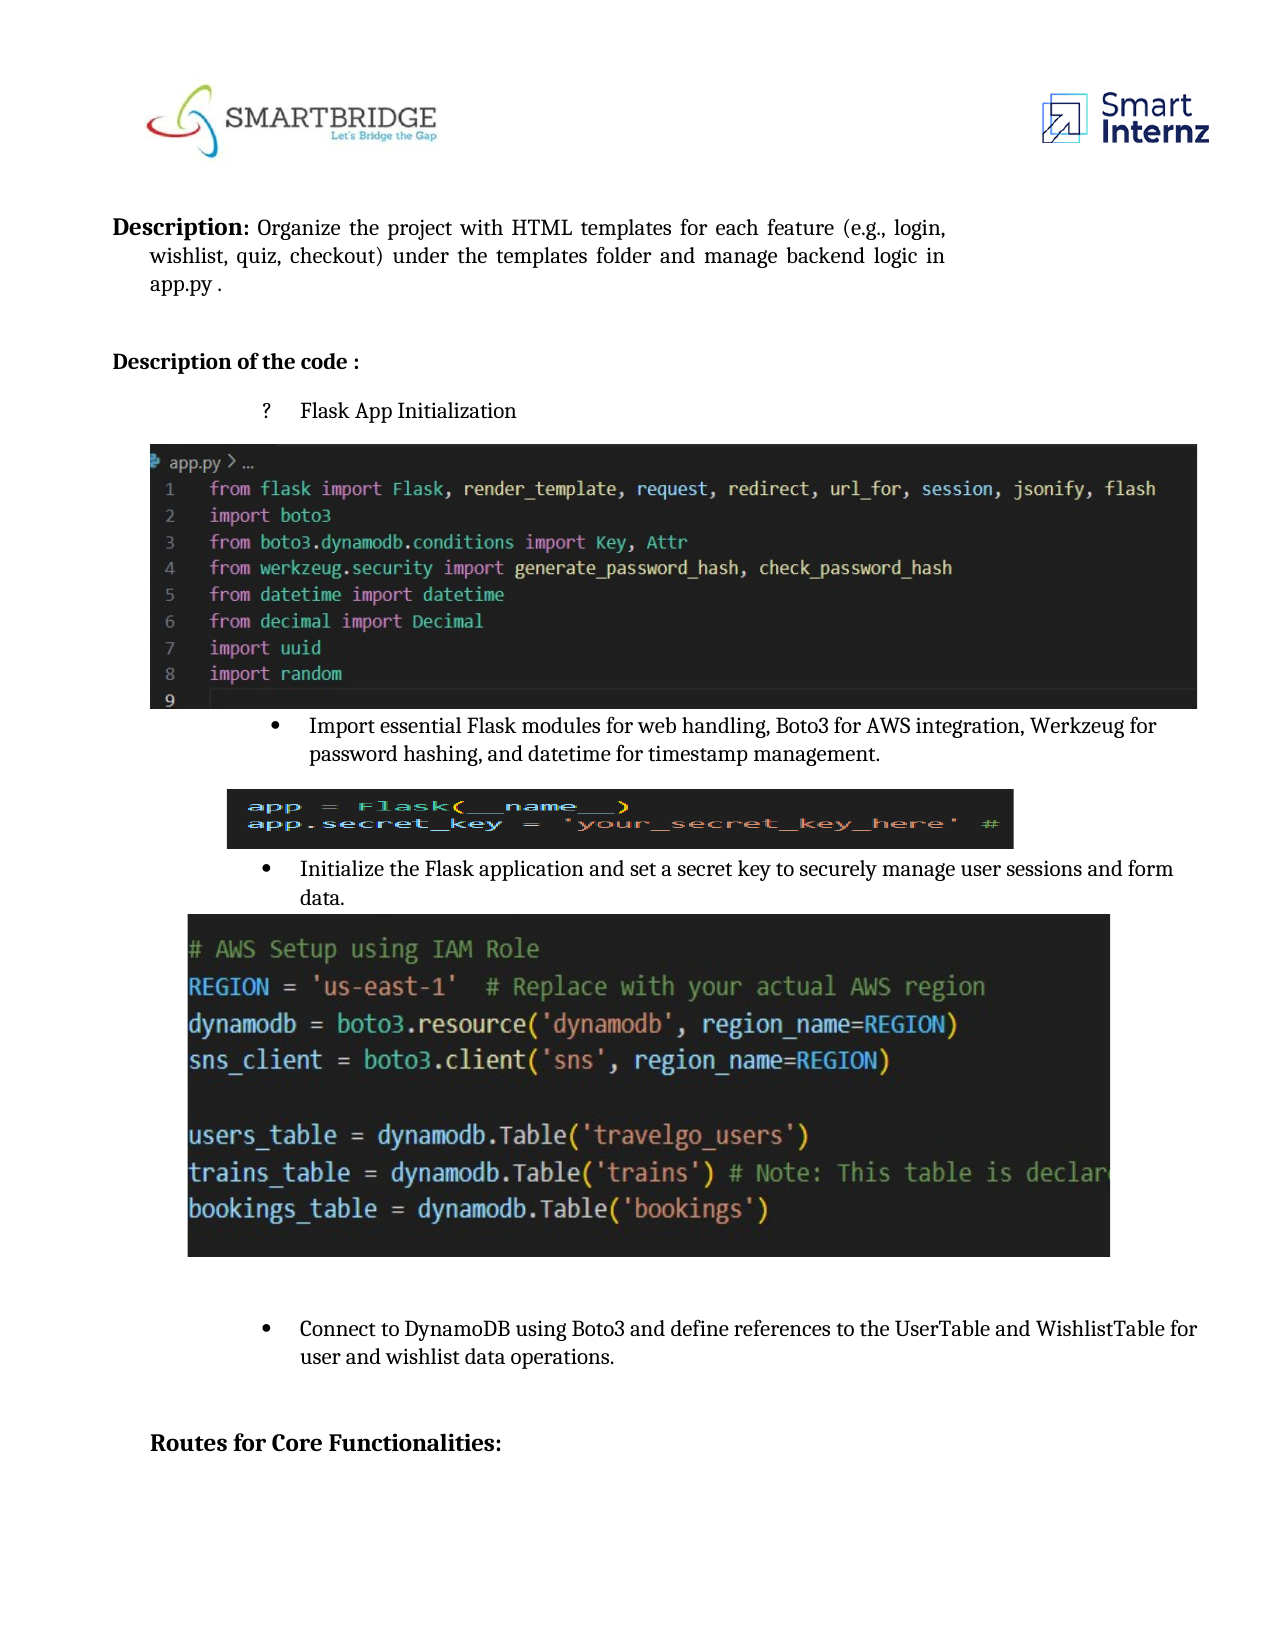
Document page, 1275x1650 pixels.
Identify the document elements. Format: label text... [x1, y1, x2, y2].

list Import essential Flask modules for web handling, Boto3 for AWS integration, Werkzeug for password hashing, and datetime for timestamp management. [271, 444, 1193, 767]
picture [143, 78, 441, 163]
subtitle Description of the code : [112, 349, 1275, 375]
text Description: Organize the project with HTML templates for each feature (e.g., login, wishlist, quiz, checkout) under the templates folder and manage backend logic in app.py . [112, 213, 947, 297]
text ? Flask App Initialization [262, 397, 1275, 424]
list Connect to DynamoDB using Boto3 and define references to the UserTable and WishlistTable for user and wishlist data operations. [262, 1315, 1236, 1370]
picture [1042, 92, 1209, 143]
picture [187, 914, 1111, 1257]
picture [1193, 444, 1198, 709]
picture [226, 789, 1014, 849]
text Routes for Core Functionalities: [150, 1429, 1275, 1458]
picture [150, 444, 271, 709]
